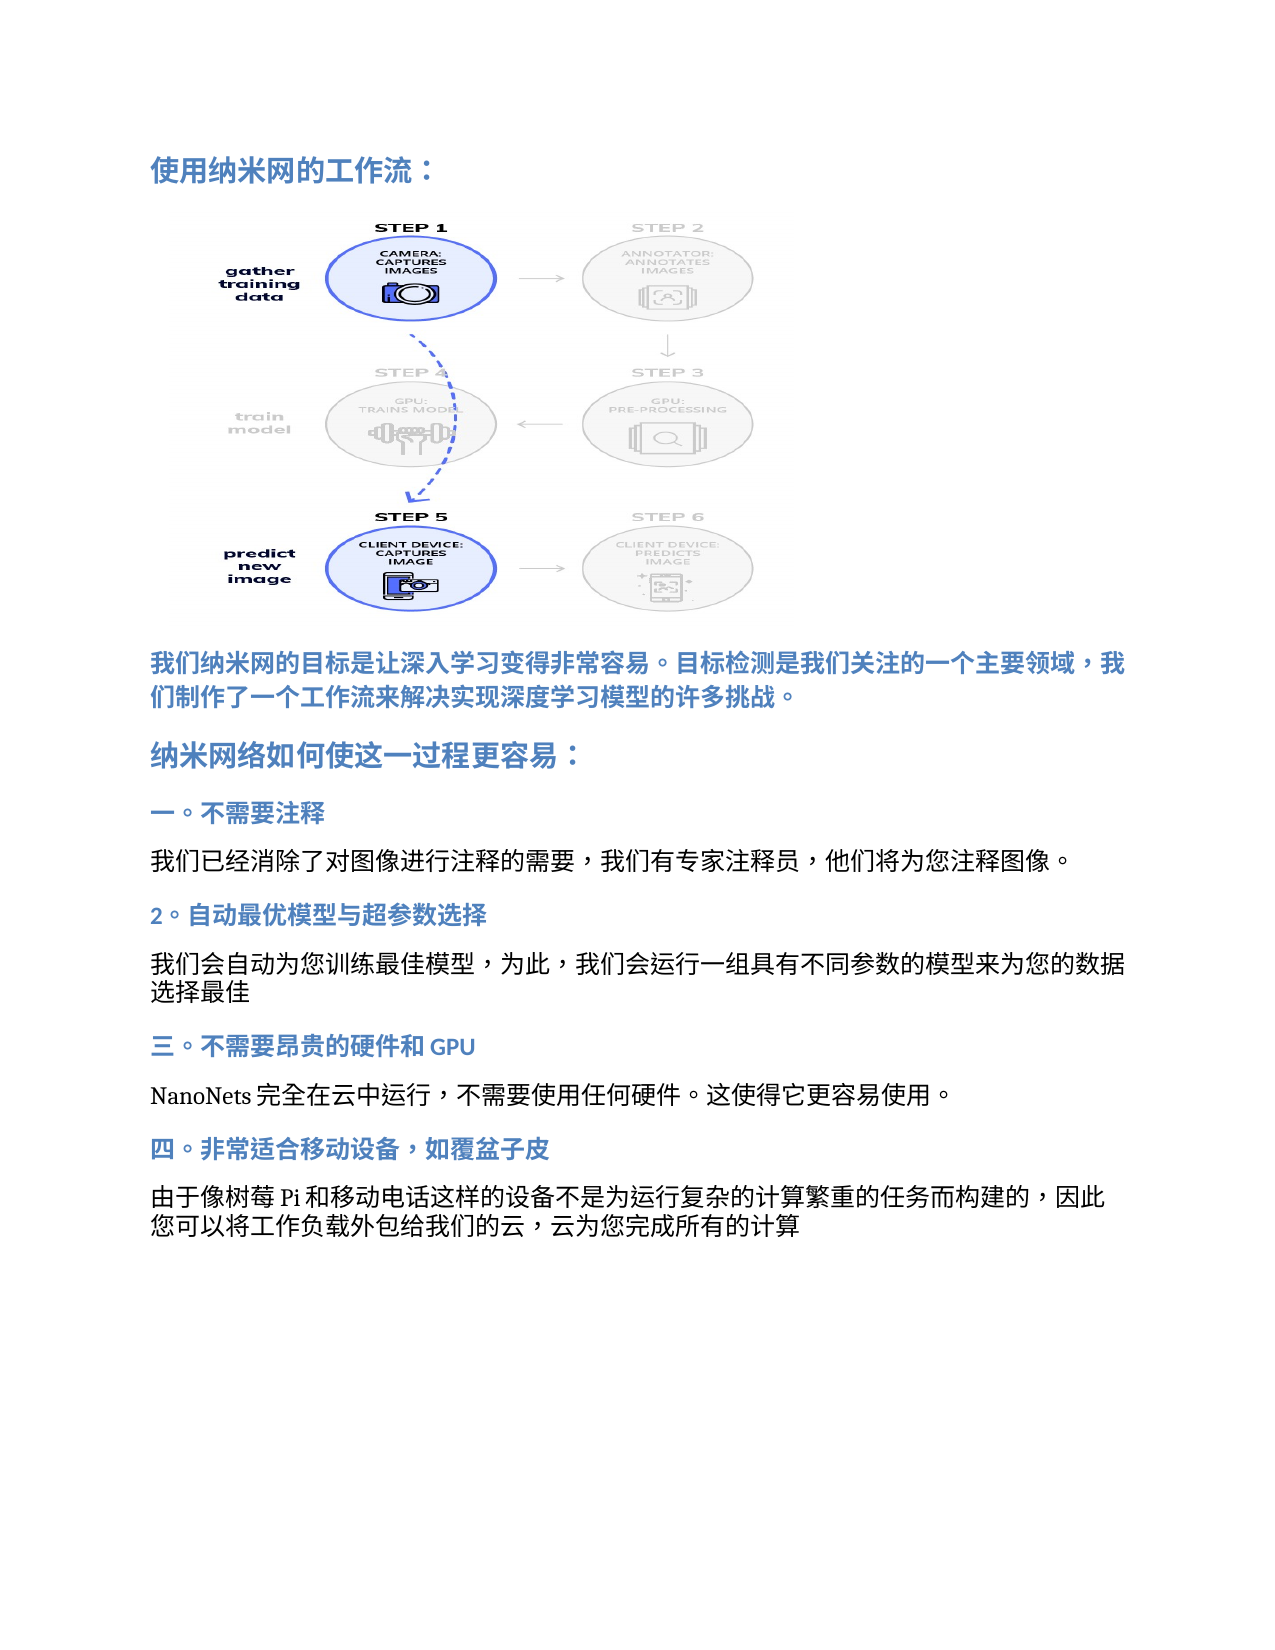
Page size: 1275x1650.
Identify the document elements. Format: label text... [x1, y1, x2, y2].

subtitle 使用纳米网的工作流： [150, 150, 1125, 190]
subtitle 纳米网络如何使这一过程更容易： [150, 735, 1125, 774]
subtitle 三。不需要昂贵的硬件和GPU [150, 1029, 1125, 1063]
text NanoNets完全在云中运行，不需要使用任何硬件。这使得它更容易使用。 [150, 1082, 1125, 1111]
text 由于像树莓Pi和移动电话这样的设备不是为运行复杂的计算繁重的任务而构建的，因此您可以将工作负载外包给我们的云，云为您完成所有的计算 [150, 1184, 1125, 1242]
text 我们会自动为您训练最佳模型，为此，我们会运行一组具有不同参数的模型来为您的数据选择最佳 [150, 951, 1125, 1008]
subtitle 我们纳米网的目标是让深入学习变得非常容易。目标检测是我们关注的一个主要领域，我们制作了一个工作流来解决实现深度学习模型的许多挑战。 [150, 646, 1125, 714]
subtitle 一。不需要注释 [150, 795, 1125, 829]
text 我们已经消除了对图像进行注释的需要，我们有专家注释员，他们将为您注释图像。 [150, 848, 1125, 877]
picture [168, 208, 794, 626]
subtitle 2。自动最优模型与超参数选择 [150, 898, 1125, 932]
subtitle 四。非常适合移动设备，如覆盆子皮 [150, 1131, 1125, 1165]
